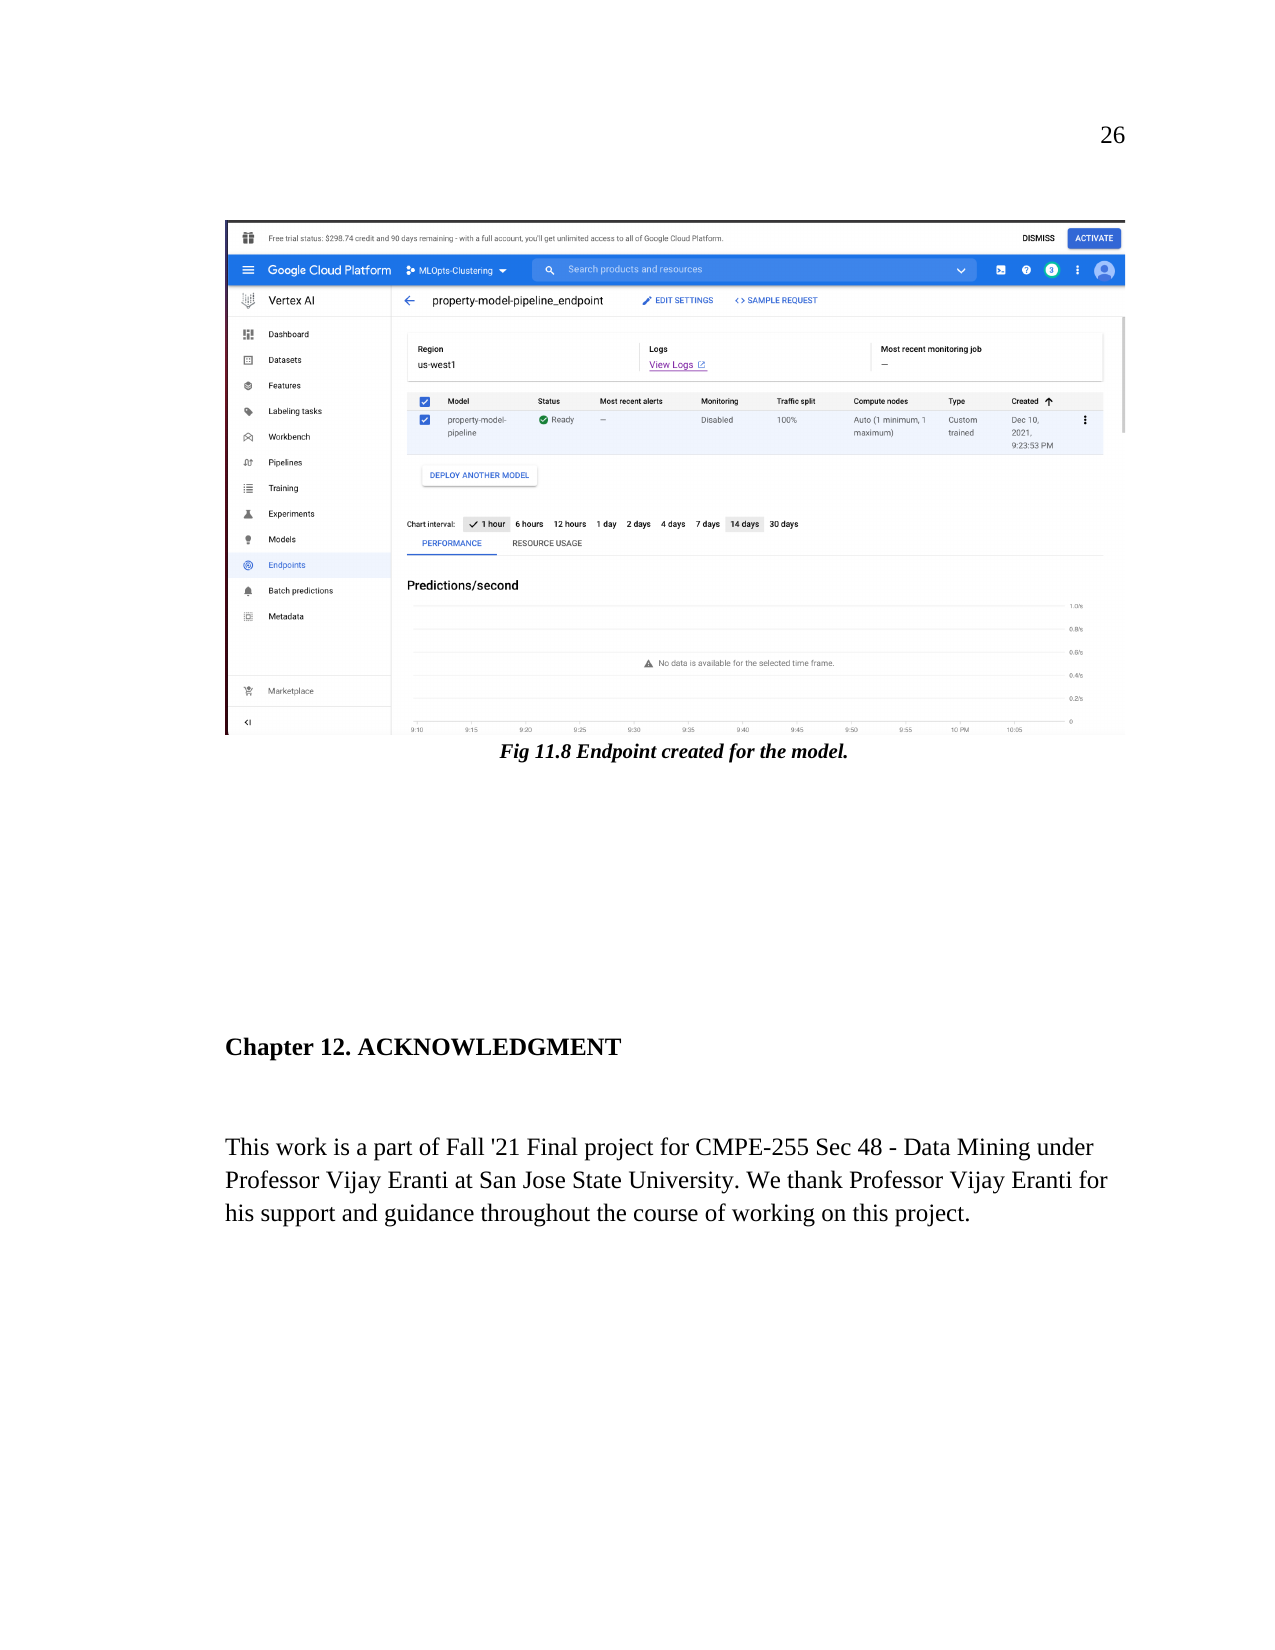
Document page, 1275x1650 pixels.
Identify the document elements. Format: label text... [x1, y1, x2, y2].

subtitle Chapter 12. ACKNOWLEDGMENT [225, 1032, 1125, 1061]
text This work is a part of Fall '21 Final project for CMPE-255 Sec 48 - Data Mining under Professor Vijay Eranti at San Jose State University. We thank Professor Vijay Eranti for his support and guidance throughout the course of working on this project. [225, 1132, 1125, 1227]
picture [225, 220, 1125, 735]
text Fig 11.8 Endpoint created for the model. [225, 739, 1125, 763]
